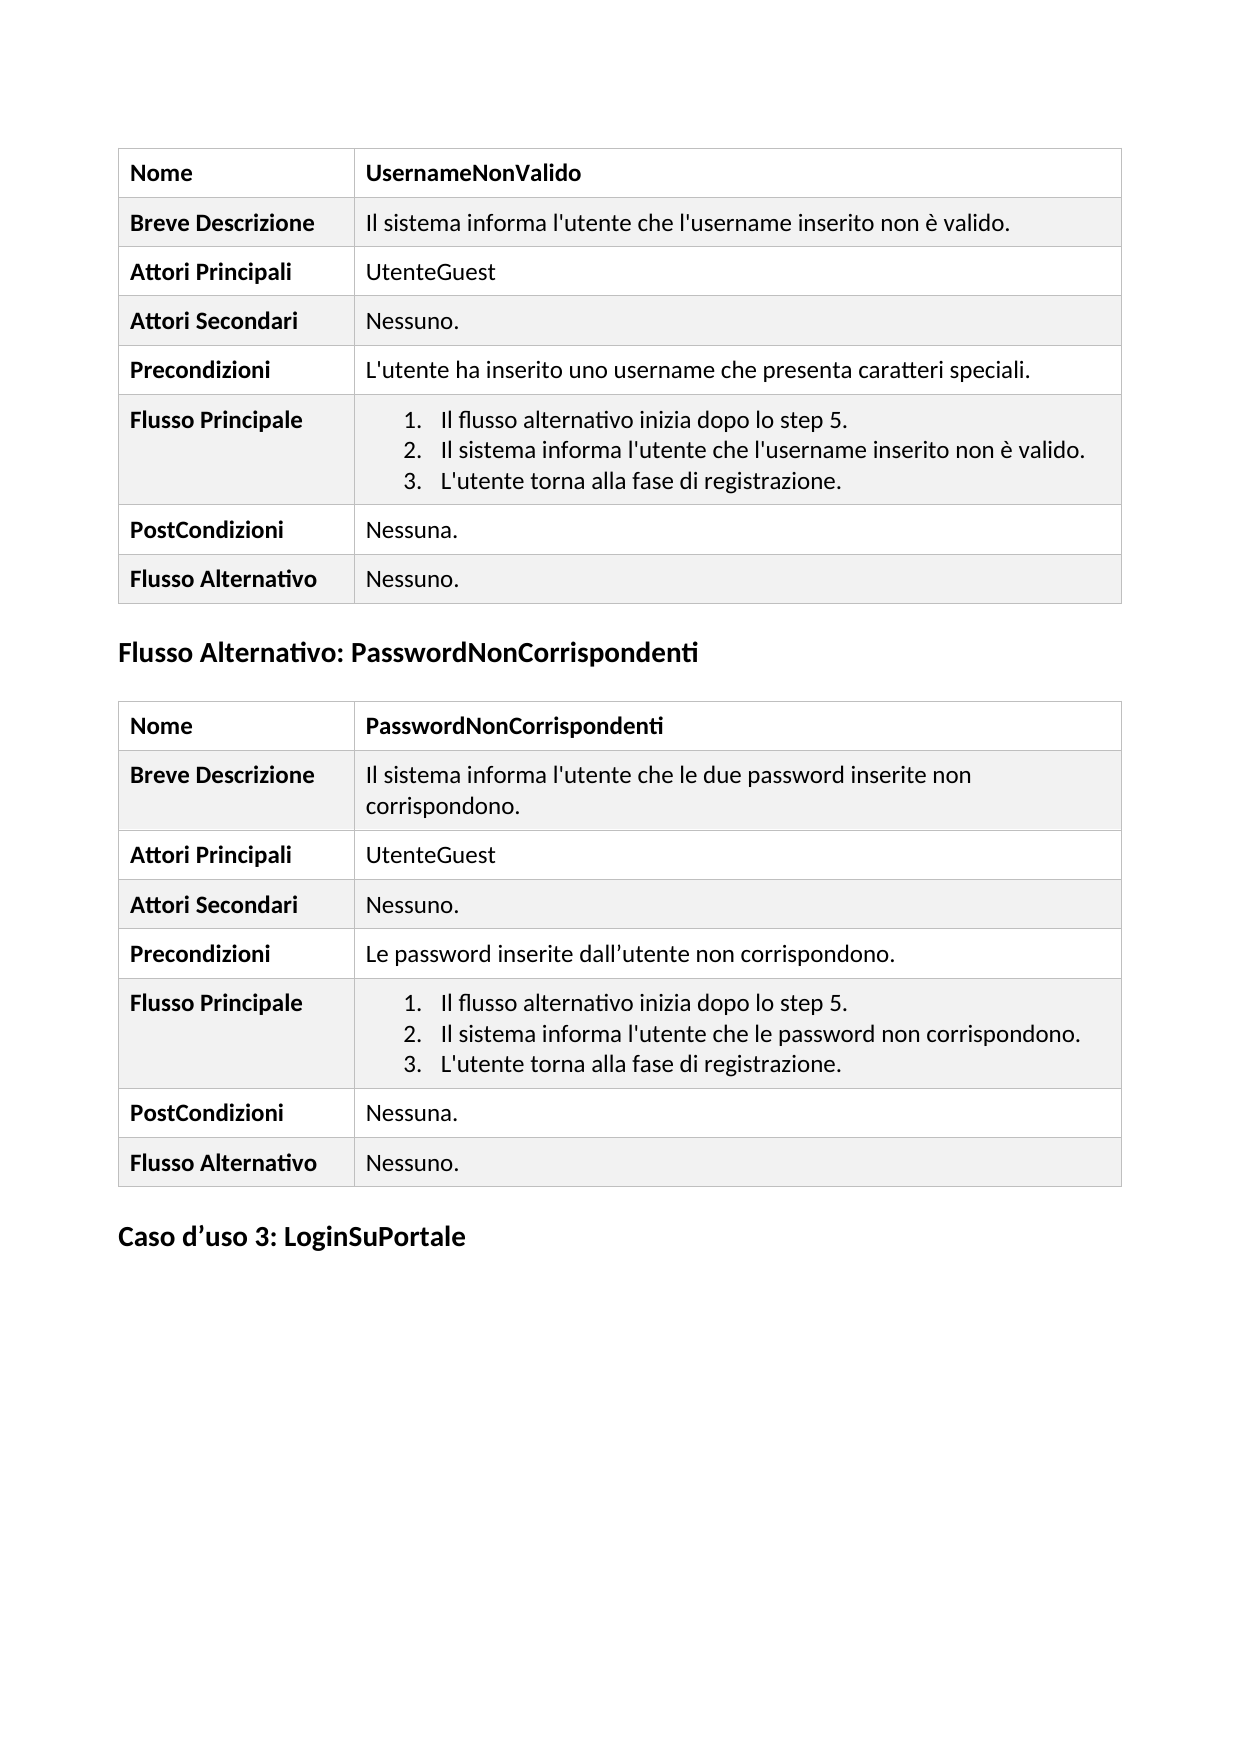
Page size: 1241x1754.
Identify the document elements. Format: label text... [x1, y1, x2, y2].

table_cell Il flusso alternativo inizia dopo lo step 5. Il sistema informa l'utente che le password non corrispondono. L'utente torna alla fase di registrazione. [355, 979, 1121, 1088]
table_cell PostCondizioni [119, 1089, 354, 1137]
table_cell Flusso Alternativo [119, 555, 354, 603]
table_cell Nessuno. [355, 555, 1121, 603]
table_cell Attori Principali [119, 247, 354, 295]
table_cell Nessuno. [355, 1138, 1121, 1186]
table_cell Attori Principali [119, 831, 354, 879]
table_cell PostCondizioni [119, 505, 354, 553]
table_cell Breve Descrizione [119, 751, 354, 829]
table_cell UtenteGuest [355, 247, 1121, 295]
table_cell UtenteGuest [355, 831, 1121, 879]
table_cell Breve Descrizione [119, 198, 354, 246]
table_cell Il flusso alternativo inizia dopo lo step 5. Il sistema informa l'utente che l'username inserito non è valido. L'utente torna alla fase di registrazione. [355, 395, 1121, 504]
table_header PasswordNonCorrispondenti [355, 702, 1121, 750]
table_cell Flusso Alternativo [119, 1138, 354, 1186]
table_cell Nessuna. [355, 505, 1121, 553]
table_cell Precondizioni [119, 346, 354, 394]
table_cell L'utente ha inserito uno username che presenta caratteri speciali. [355, 346, 1121, 394]
table_header UsernameNonValido [355, 149, 1121, 197]
table_cell Le password inserite dall’utente non corrispondono. [355, 929, 1121, 977]
table_header Nome [119, 149, 354, 197]
table_cell Attori Secondari [119, 296, 354, 345]
table_cell Nessuno. [355, 296, 1121, 345]
table_cell Flusso Principale [119, 395, 354, 504]
text Caso d’uso 3: LoginSuPortale [118, 1218, 1122, 1253]
text Flusso Alternativo: PasswordNonCorrispondenti [118, 634, 1122, 670]
table_cell Il sistema informa l'utente che le due password inserite non corrispondono. [355, 751, 1121, 829]
table_header Nome [119, 702, 354, 750]
table_cell Precondizioni [119, 929, 354, 977]
table_cell Il sistema informa l'utente che l'username inserito non è valido. [355, 198, 1121, 246]
table_cell Flusso Principale [119, 979, 354, 1088]
table_cell Attori Secondari [119, 880, 354, 928]
table_cell Nessuno. [355, 880, 1121, 928]
table_cell Nessuna. [355, 1089, 1121, 1137]
